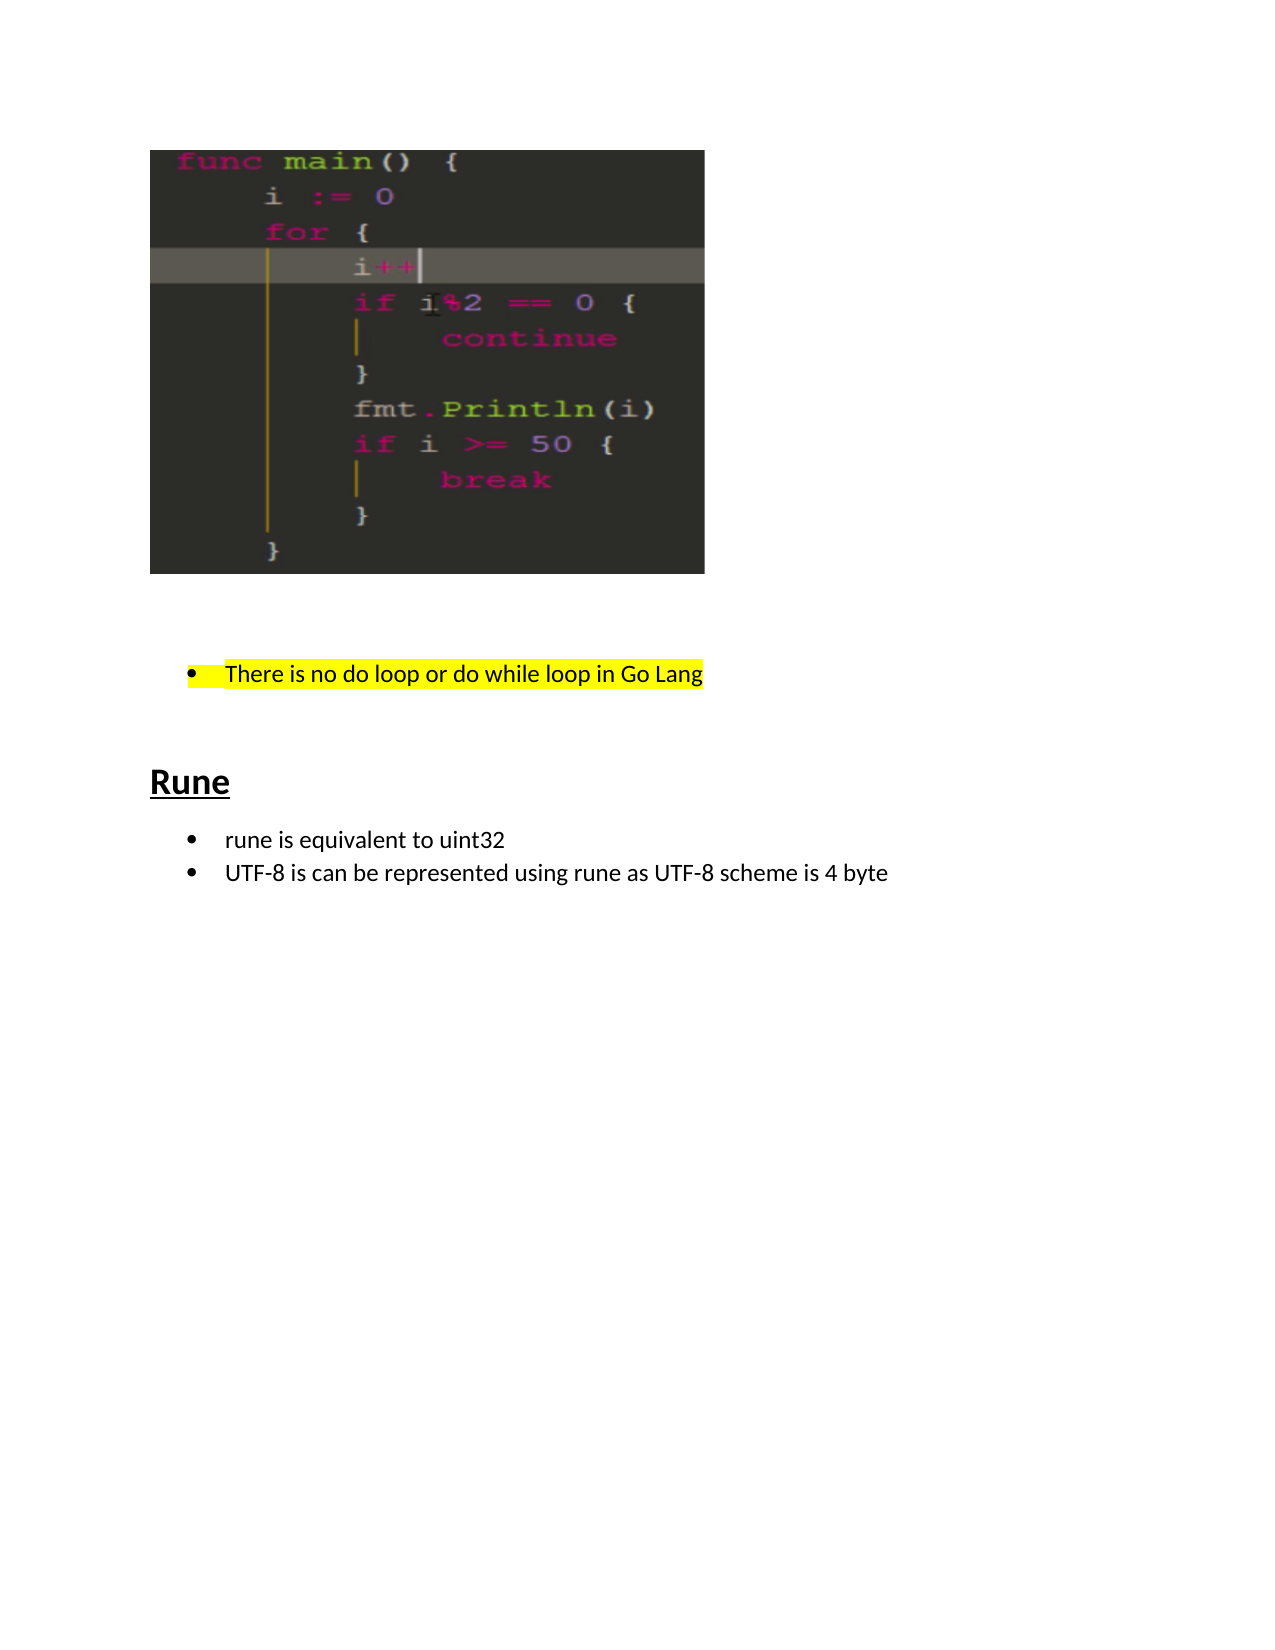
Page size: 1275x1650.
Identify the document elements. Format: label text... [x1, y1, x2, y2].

list rune is equivalent to uint32 [187, 824, 1125, 854]
text Rune [150, 758, 1125, 803]
list UTF-8 is can be represented using rune as UTF-8 scheme is 4 byte [187, 857, 1125, 887]
picture [150, 150, 705, 574]
list There is no do loop or do while loop in Go Lang [187, 658, 1125, 689]
